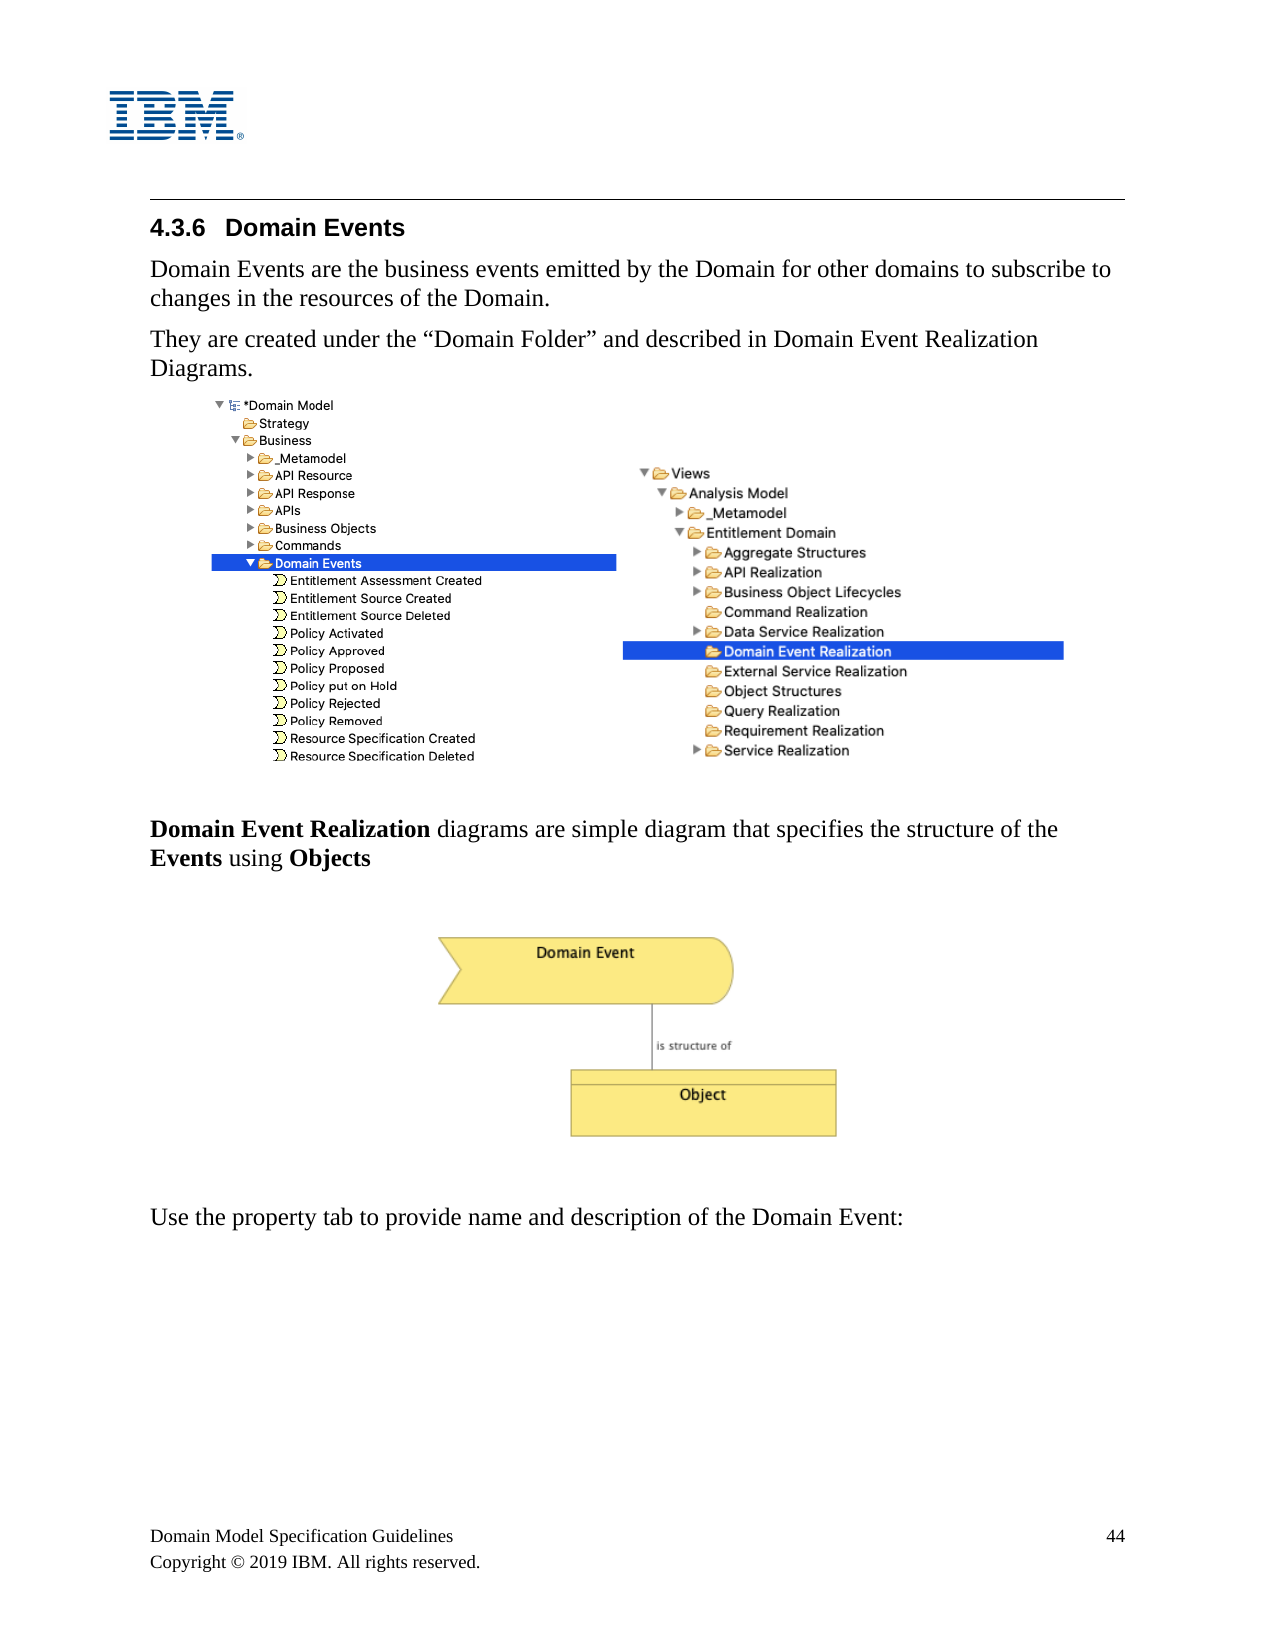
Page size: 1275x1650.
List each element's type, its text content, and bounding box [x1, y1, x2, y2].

text Domain Events are the business events emitted by the Domain for other domains to subscribe to changes in the resources of the Domain. [150, 254, 1125, 312]
text They are created under the “Domain Folder” and described in Domain Event Realization Diagrams. [150, 324, 1125, 382]
picture [211, 394, 617, 761]
text Use the property tab to provide name and description of the Domain Event: [150, 1202, 1125, 1231]
picture [622, 462, 1064, 761]
subtitle Domain Events [150, 213, 1125, 242]
picture [427, 925, 849, 1149]
picture [106, 87, 247, 144]
text Domain Event Realization diagrams are simple diagram that specifies the structure of the Events using Objects [150, 814, 1125, 872]
